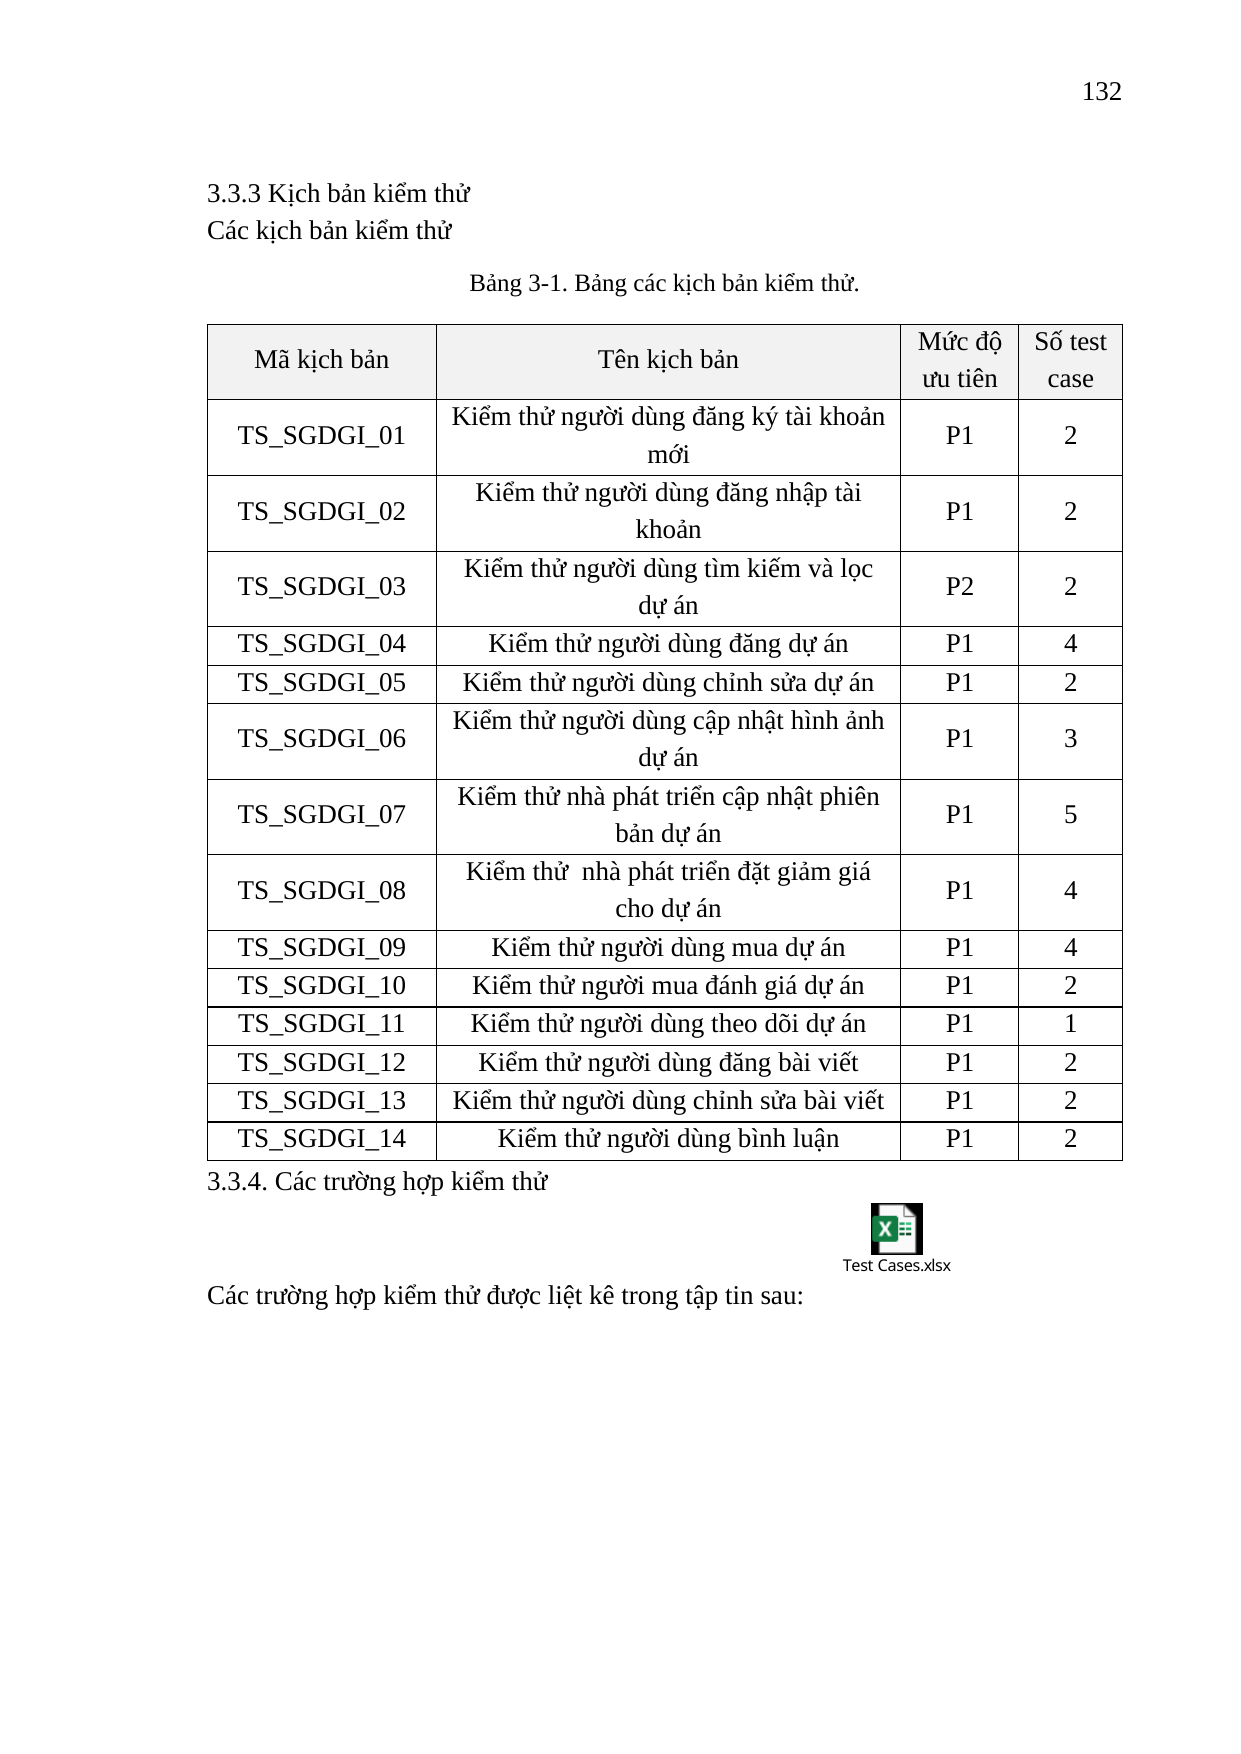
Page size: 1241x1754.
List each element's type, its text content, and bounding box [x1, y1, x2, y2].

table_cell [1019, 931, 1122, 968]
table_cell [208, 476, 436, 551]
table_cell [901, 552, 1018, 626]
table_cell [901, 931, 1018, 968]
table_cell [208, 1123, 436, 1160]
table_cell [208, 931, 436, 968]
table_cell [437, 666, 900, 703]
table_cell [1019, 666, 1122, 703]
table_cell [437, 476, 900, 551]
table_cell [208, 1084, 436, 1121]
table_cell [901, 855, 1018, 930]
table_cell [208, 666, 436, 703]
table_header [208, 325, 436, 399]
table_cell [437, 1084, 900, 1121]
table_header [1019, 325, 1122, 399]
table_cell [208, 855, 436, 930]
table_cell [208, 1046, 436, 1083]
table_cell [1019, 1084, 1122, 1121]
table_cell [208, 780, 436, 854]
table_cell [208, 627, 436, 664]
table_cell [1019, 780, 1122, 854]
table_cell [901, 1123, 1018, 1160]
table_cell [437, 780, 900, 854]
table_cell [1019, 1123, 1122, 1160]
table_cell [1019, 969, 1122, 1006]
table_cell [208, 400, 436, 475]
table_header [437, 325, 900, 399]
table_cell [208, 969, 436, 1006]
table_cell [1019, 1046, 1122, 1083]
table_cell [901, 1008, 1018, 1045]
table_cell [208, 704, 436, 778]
list . Các trường hợp kiểm thử [207, 1165, 1122, 1196]
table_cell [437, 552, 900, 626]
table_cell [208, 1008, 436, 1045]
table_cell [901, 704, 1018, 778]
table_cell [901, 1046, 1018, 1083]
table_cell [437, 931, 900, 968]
subtitle 3.3.3 Kịch bản kiểm thử [207, 177, 1122, 208]
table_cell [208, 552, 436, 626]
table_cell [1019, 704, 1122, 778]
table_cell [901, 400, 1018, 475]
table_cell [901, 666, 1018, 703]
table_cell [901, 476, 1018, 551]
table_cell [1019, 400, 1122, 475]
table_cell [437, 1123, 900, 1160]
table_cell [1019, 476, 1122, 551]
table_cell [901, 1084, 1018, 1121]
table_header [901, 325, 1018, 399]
text Các trường hợp kiểm thử được liệt kê trong tập tin sau: [207, 1202, 1122, 1311]
text Bảng 3-1. Bảng các kịch bản kiểm thử. [207, 268, 1122, 297]
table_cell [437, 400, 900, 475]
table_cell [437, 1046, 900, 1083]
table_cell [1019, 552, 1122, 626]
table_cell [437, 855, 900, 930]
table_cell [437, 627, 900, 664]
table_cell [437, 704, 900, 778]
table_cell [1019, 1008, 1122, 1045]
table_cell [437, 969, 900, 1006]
text Các kịch bản kiểm thử [207, 214, 1122, 246]
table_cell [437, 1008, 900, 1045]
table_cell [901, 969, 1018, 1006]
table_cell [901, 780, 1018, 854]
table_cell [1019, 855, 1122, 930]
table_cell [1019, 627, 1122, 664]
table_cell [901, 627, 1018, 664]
